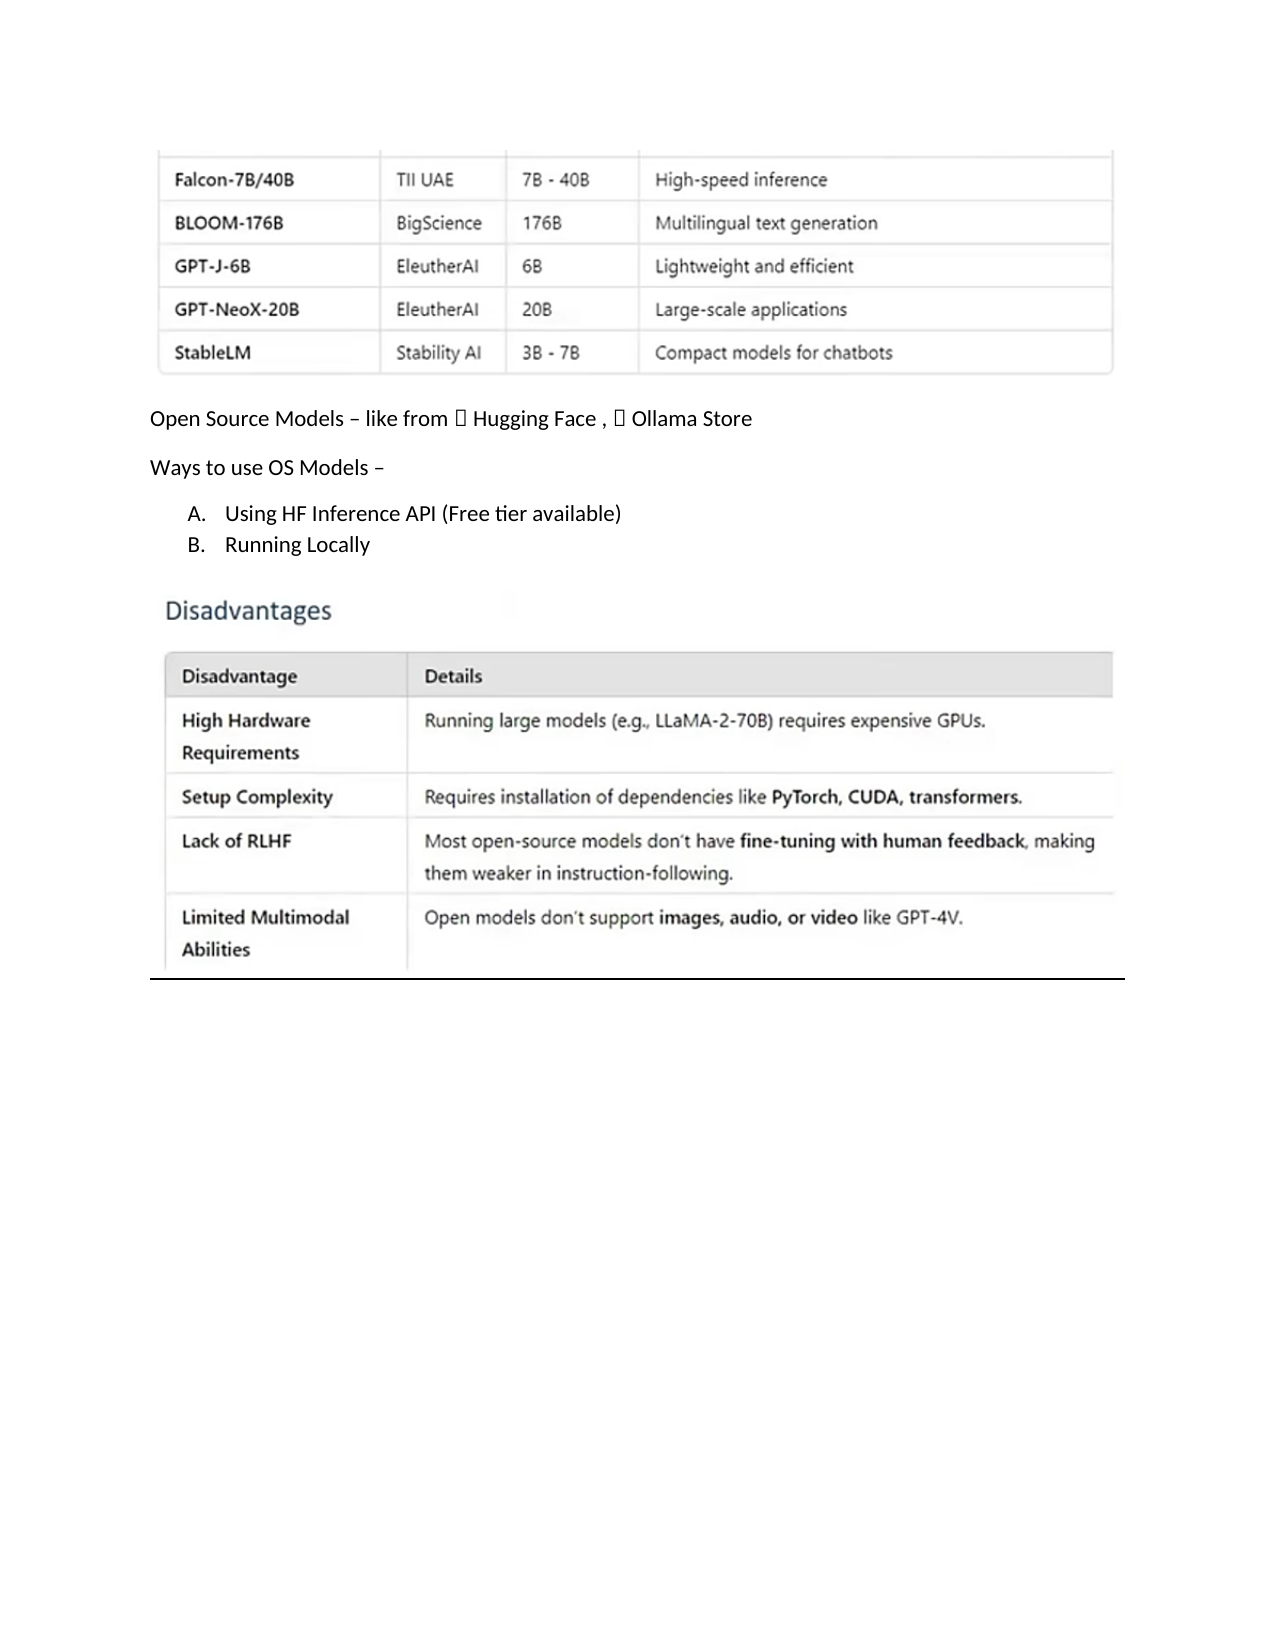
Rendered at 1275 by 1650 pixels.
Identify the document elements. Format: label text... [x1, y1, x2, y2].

text Open Source Models – like from Hugging Face , Ollama Store [150, 402, 1125, 433]
picture [150, 150, 1121, 384]
list Using HF Inference API (Free tier available) [187, 499, 1125, 527]
picture [150, 590, 1125, 977]
list Running Locally [187, 530, 1125, 558]
text Ways to use OS Models – [150, 453, 1125, 481]
